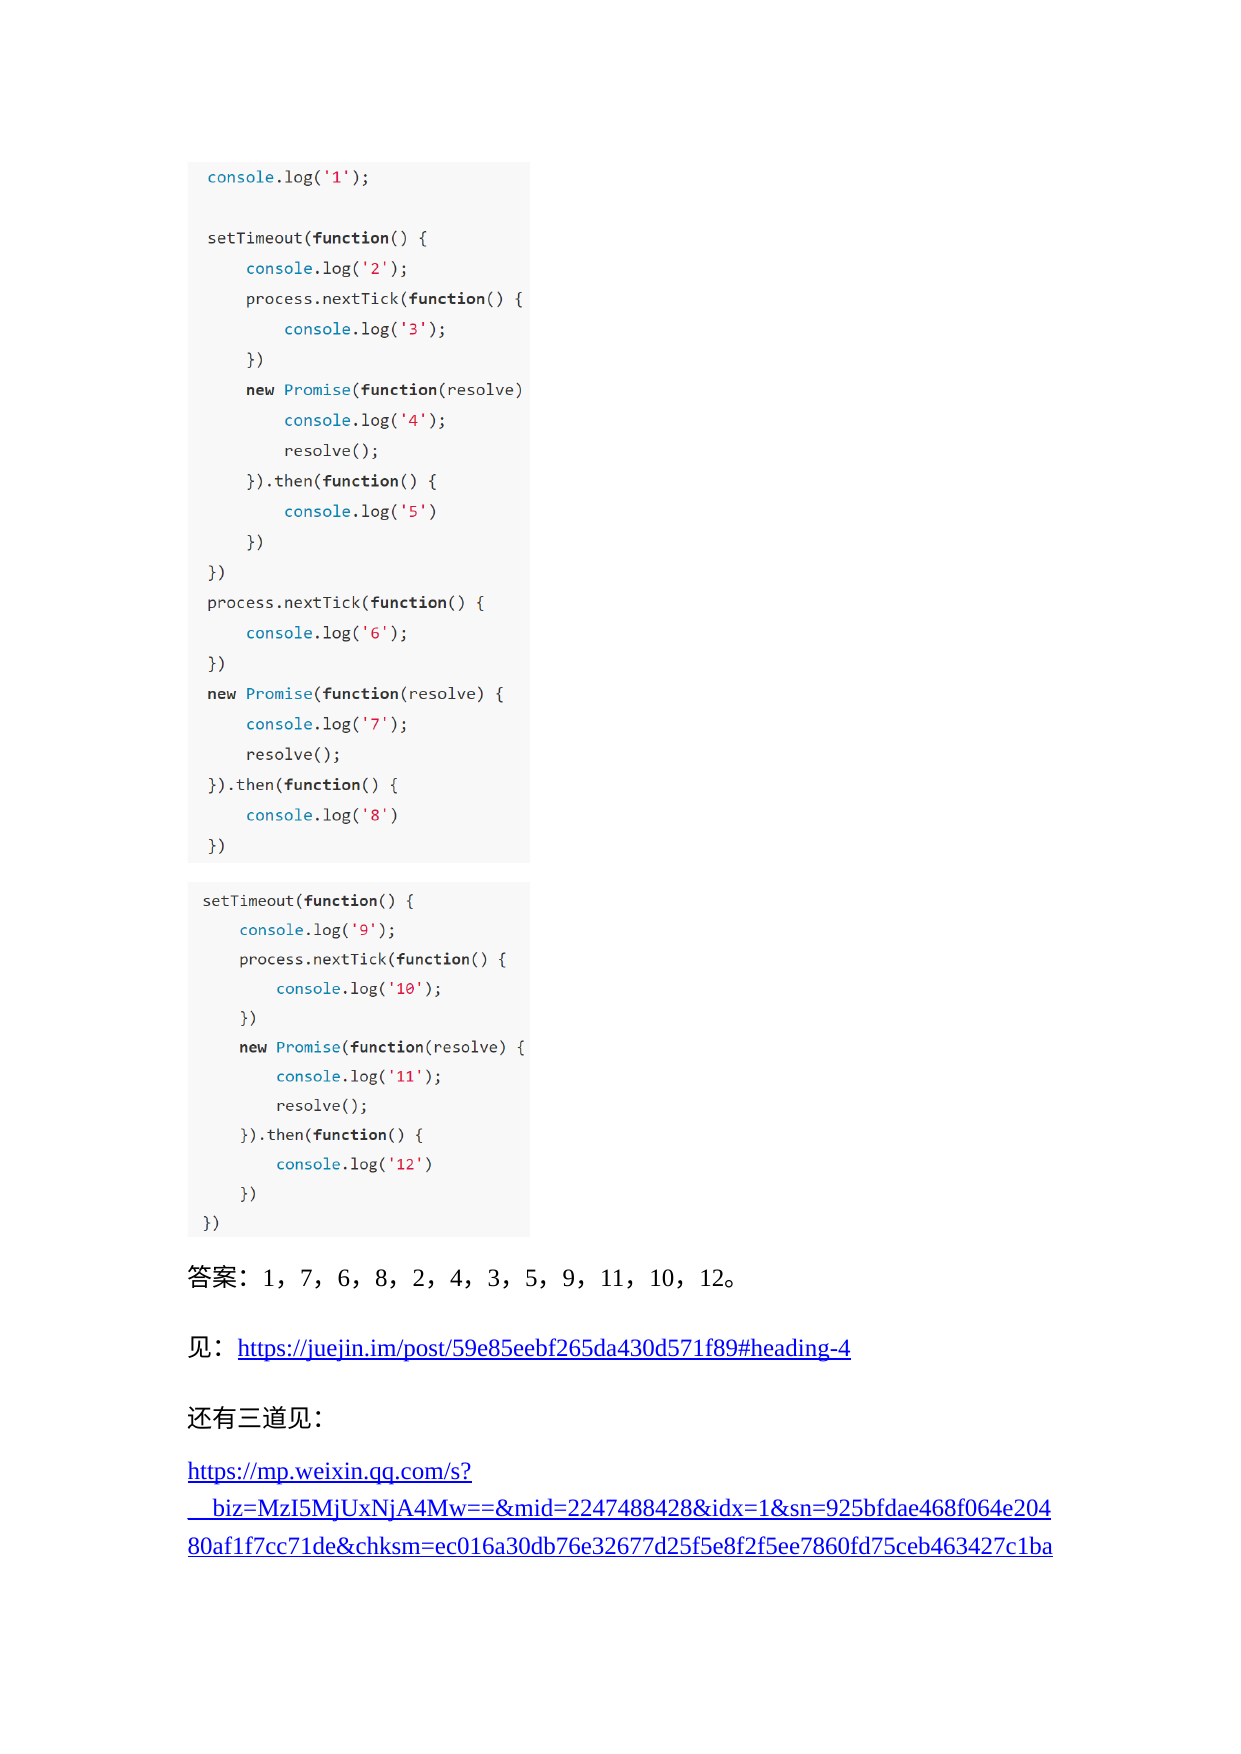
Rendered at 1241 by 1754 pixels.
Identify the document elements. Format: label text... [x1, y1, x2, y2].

text 还有三道见： [187, 1384, 1053, 1449]
picture [187, 162, 530, 863]
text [187, 1454, 1053, 1556]
text 见：https://juejin.im/post/59e85eebf265da430d571f89#heading-4 [187, 1313, 1053, 1378]
text 答案：1，7，6，8，2，4，3，5，9，11，10，12。 [187, 1243, 1053, 1308]
picture [187, 882, 530, 1237]
